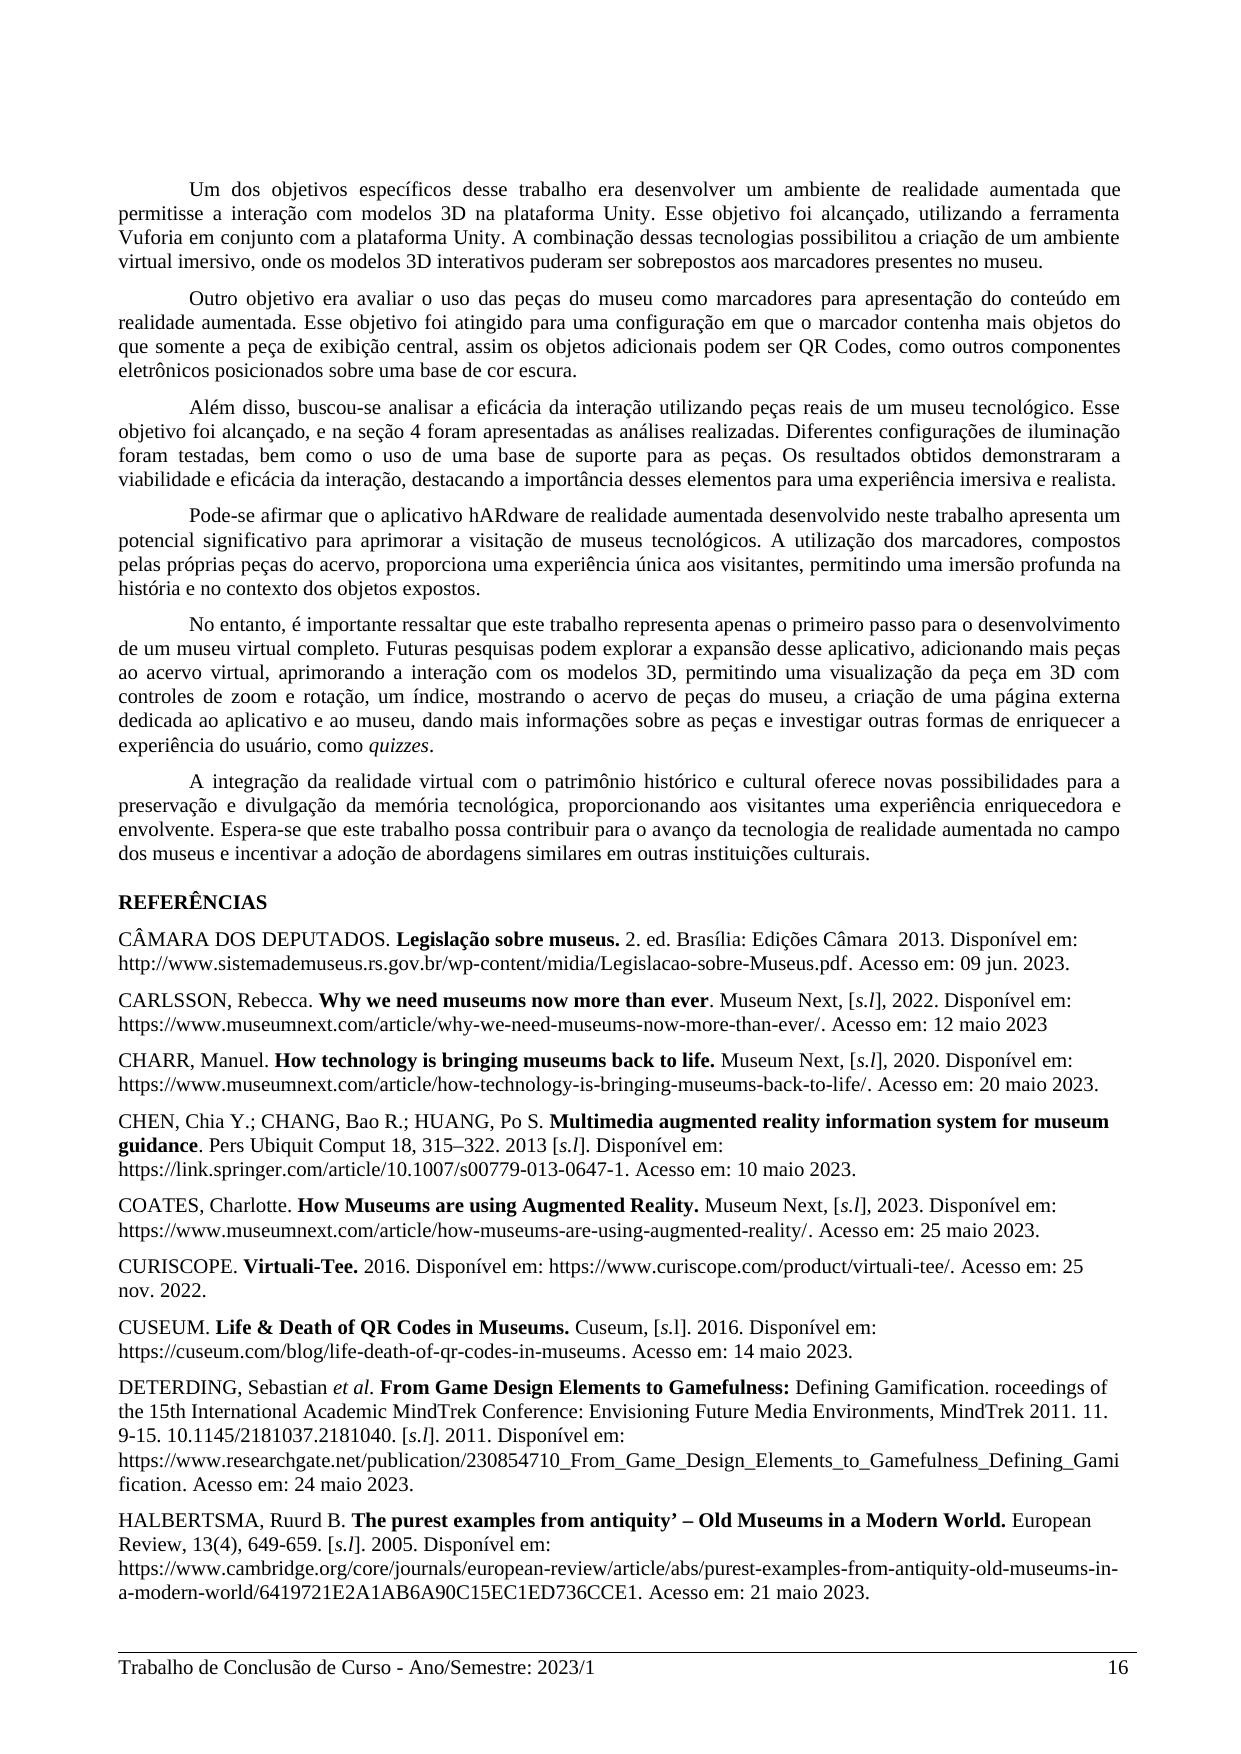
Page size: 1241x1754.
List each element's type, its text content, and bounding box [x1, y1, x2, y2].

text HALBERTSMA, Ruurd B. The purest examples from antiquity’ – Old Museums in a Modern World. European Review, 13(4), 649-659. [s.l]. 2005. Disponível em: https://www.cambridge.org/core/journals/european-review/article/abs/purest-examples-from-antiquity-old-museums-in-a-modern-world/6419721E2A1AB6A90C15EC1ED736CCE1. Acesso em: 21 maio 2023. [118, 1508, 1122, 1604]
text CARLSSON, Rebecca. Why we need museums now more than ever. Museum Next, [s.l], 2022. Disponível em: https://www.museumnext.com/article/why-we-need-museums-now-more-than-ever/. Acesso em: 12 maio 2023 [118, 987, 1122, 1036]
text Pode-se afirmar que o aplicativo hARdware de realidade aumentada desenvolvido neste trabalho apresenta um potencial significativo para aprimorar a visitação de museus tecnológicos. A utilização dos marcadores, compostos pelas próprias peças do acervo, proporciona uma experiência única aos visitantes, permitindo uma imersão profunda na história e no contexto dos objetos expostos. [118, 503, 1122, 600]
text CHARR, Manuel. How technology is bringing museums back to life. Museum Next, [s.l], 2020. Disponível em: https://www.museumnext.com/article/how-technology-is-bringing-museums-back-to-life/. Acesso em: 20 maio 2023. [118, 1048, 1122, 1096]
text CURISCOPE. Virtuali-Tee. 2016. Disponível em: https://www.curiscope.com/product/virtuali-tee/. Acesso em: 25 nov. 2022. [118, 1254, 1122, 1302]
text CUSEUM. Life & Death of QR Codes in Museums. Cuseum, [s.l]. 2016. Disponível em: https://cuseum.com/blog/life-death-of-qr-codes-in-museums. Acesso em: 14 maio 2023. [118, 1315, 1122, 1363]
text DETERDING, Sebastian et al. From Game Design Elements to Gamefulness: Defining Gamification. roceedings of the 15th International Academic MindTrek Conference: Envisioning Future Media Environments, MindTrek 2011. 11. 9-15. 10.1145/2181037.2181040. [s.l]. 2011. Disponível em: https://www.researchgate.net/publication/230854710_From_Game_Design_Elements_to_Gamefulness_Defining_Gamification. Acesso em: 24 maio 2023. [118, 1375, 1122, 1496]
text Referências [118, 890, 1122, 914]
text Outro objetivo era avaliar o uso das peças do museu como marcadores para apresentação do conteúdo em realidade aumentada. Esse objetivo foi atingido para uma configuração em que o marcador contenha mais objetos do que somente a peça de exibição central, assim os objetos adicionais podem ser QR Codes, como outros componentes eletrônicos posicionados sobre uma base de cor escura. [118, 286, 1122, 382]
text Além disso, buscou-se analisar a eficácia da interação utilizando peças reais de um museu tecnológico. Esse objetivo foi alcançado, e na seção 4 foram apresentadas as análises realizadas. Diferentes configurações de iluminação foram testadas, bem como o uso de uma base de suporte para as peças. Os resultados obtidos demonstraram a viabilidade e eficácia da interação, destacando a importância desses elementos para uma experiência imersiva e realista. [118, 395, 1122, 491]
text Um dos objetivos específicos desse trabalho era desenvolver um ambiente de realidade aumentada que permitisse a interação com modelos 3D na plataforma Unity. Esse objetivo foi alcançado, utilizando a ferramenta Vuforia em conjunto com a plataforma Unity. A combinação dessas tecnologias possibilitou a criação de um ambiente virtual imersivo, onde os modelos 3D interativos puderam ser sobrepostos aos marcadores presentes no museu. [118, 177, 1122, 273]
text CHEN, Chia Y.; CHANG, Bao R.; HUANG, Po S. Multimedia augmented reality information system for museum guidance. Pers Ubiquit Comput 18, 315–322. 2013 [s.l]. Disponível em: https://link.springer.com/article/10.1007/s00779-013-0647-1. Acesso em: 10 maio 2023. [118, 1109, 1122, 1181]
text No entanto, é importante ressaltar que este trabalho representa apenas o primeiro passo para o desenvolvimento de um museu virtual completo. Futuras pesquisas podem explorar a expansão desse aplicativo, adicionando mais peças ao acervo virtual, aprimorando a interação com os modelos 3D, permitindo uma visualização da peça em 3D com controles de zoom e rotação, um índice, mostrando o acervo de peças do museu, a criação de uma página externa dedicada ao aplicativo e ao museu, dando mais informações sobre as peças e investigar outras formas de enriquecer a experiência do usuário, como quizzes. [118, 612, 1122, 757]
text COATES, Charlotte. How Museums are using Augmented Reality. Museum Next, [s.l], 2023. Disponível em: https://www.museumnext.com/article/how-museums-are-using-augmented-reality/. Acesso em: 25 maio 2023. [118, 1193, 1122, 1242]
text A integração da realidade virtual com o patrimônio histórico e cultural oferece novas possibilidades para a preservação e divulgação da memória tecnológica, proporcionando aos visitantes uma experiência enriquecedora e envolvente. Espera-se que este trabalho possa contribuir para o avanço da tecnologia de realidade aumentada no campo dos museus e incentivar a adoção de abordagens similares em outras instituições culturais. [118, 769, 1122, 865]
text CÂMARA DOS DEPUTADOS. Legislação sobre museus. 2. ed. Brasília: Edições Câmara 2013. Disponível em: http://www.sistemademuseus.rs.gov.br/wp-content/midia/Legislacao-sobre-Museus.pdf. Acesso em: 09 jun. 2023. [118, 927, 1122, 975]
